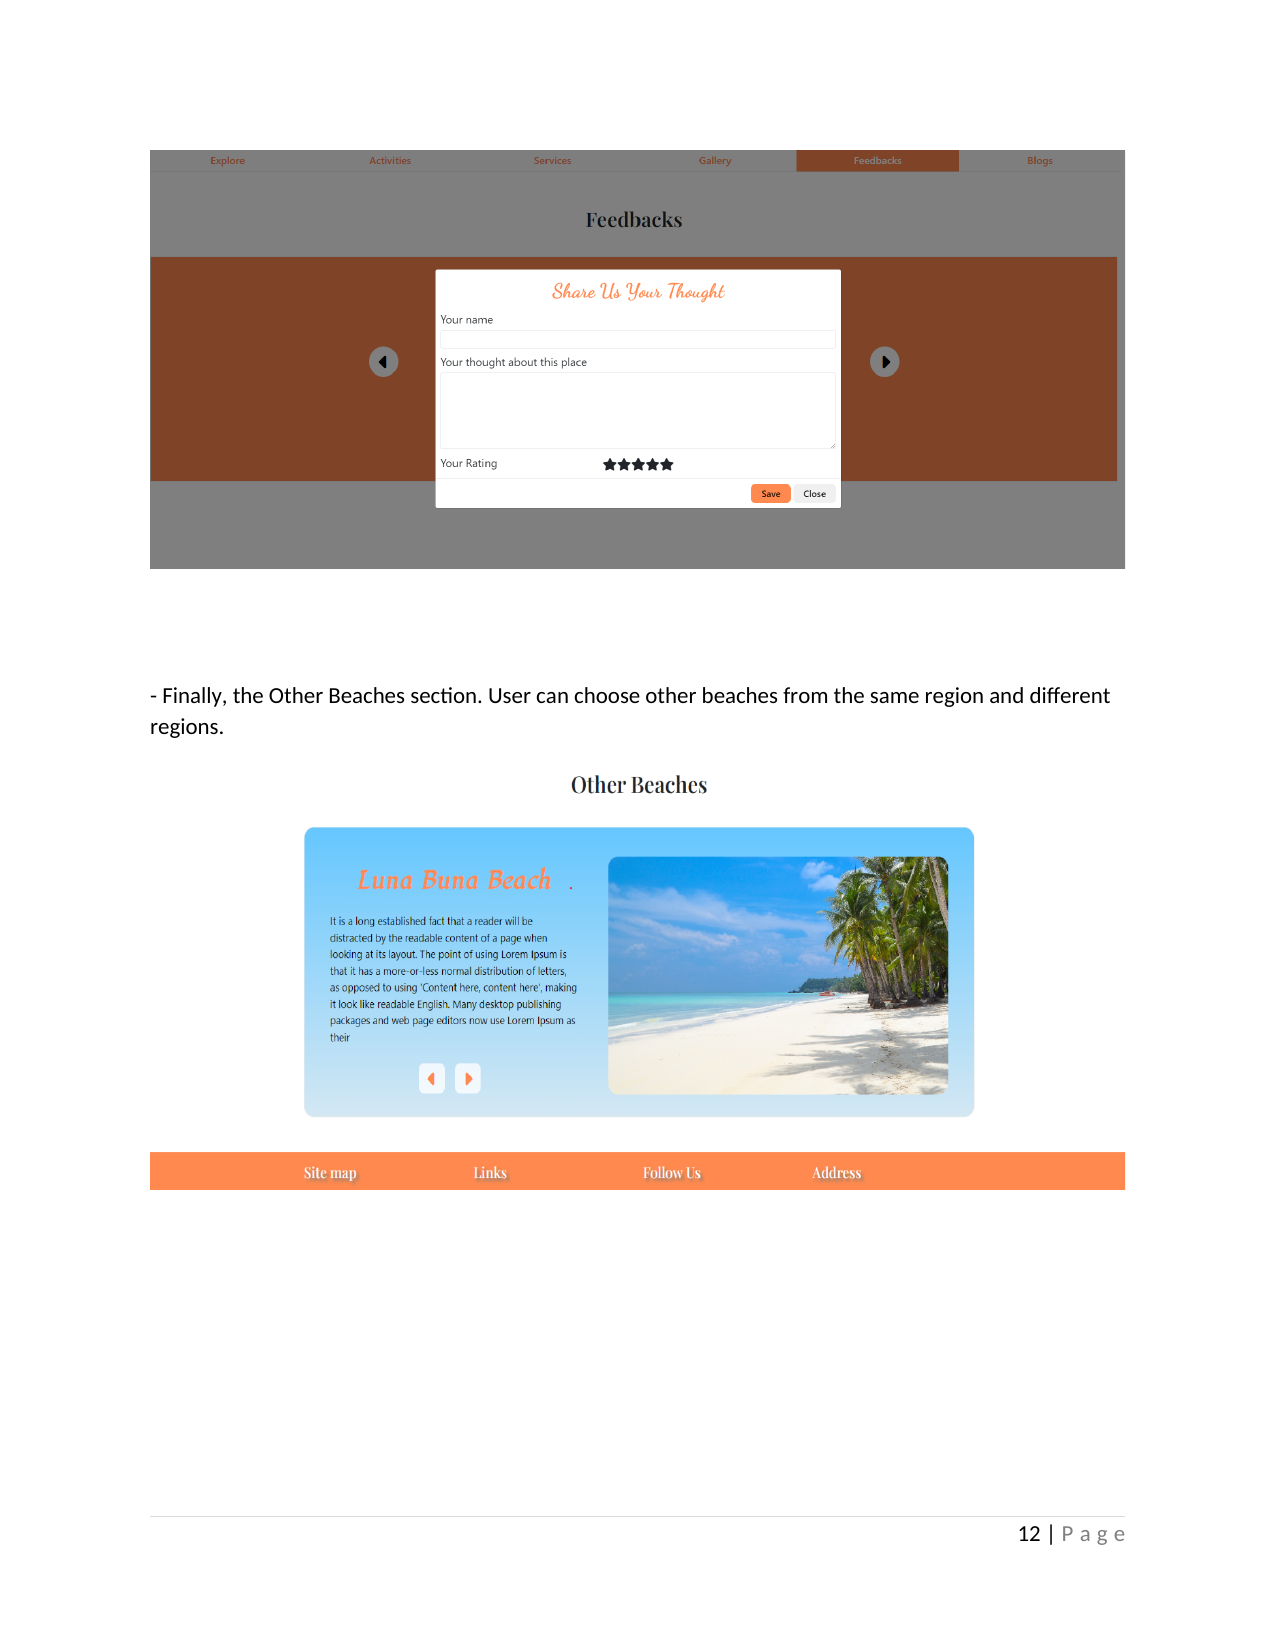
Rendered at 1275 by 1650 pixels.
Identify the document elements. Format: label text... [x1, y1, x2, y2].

text - Finally, the Other Beaches section. User can choose other beaches from the same region and different regions. [150, 682, 1125, 740]
picture [150, 150, 1125, 569]
picture [150, 758, 1125, 1190]
